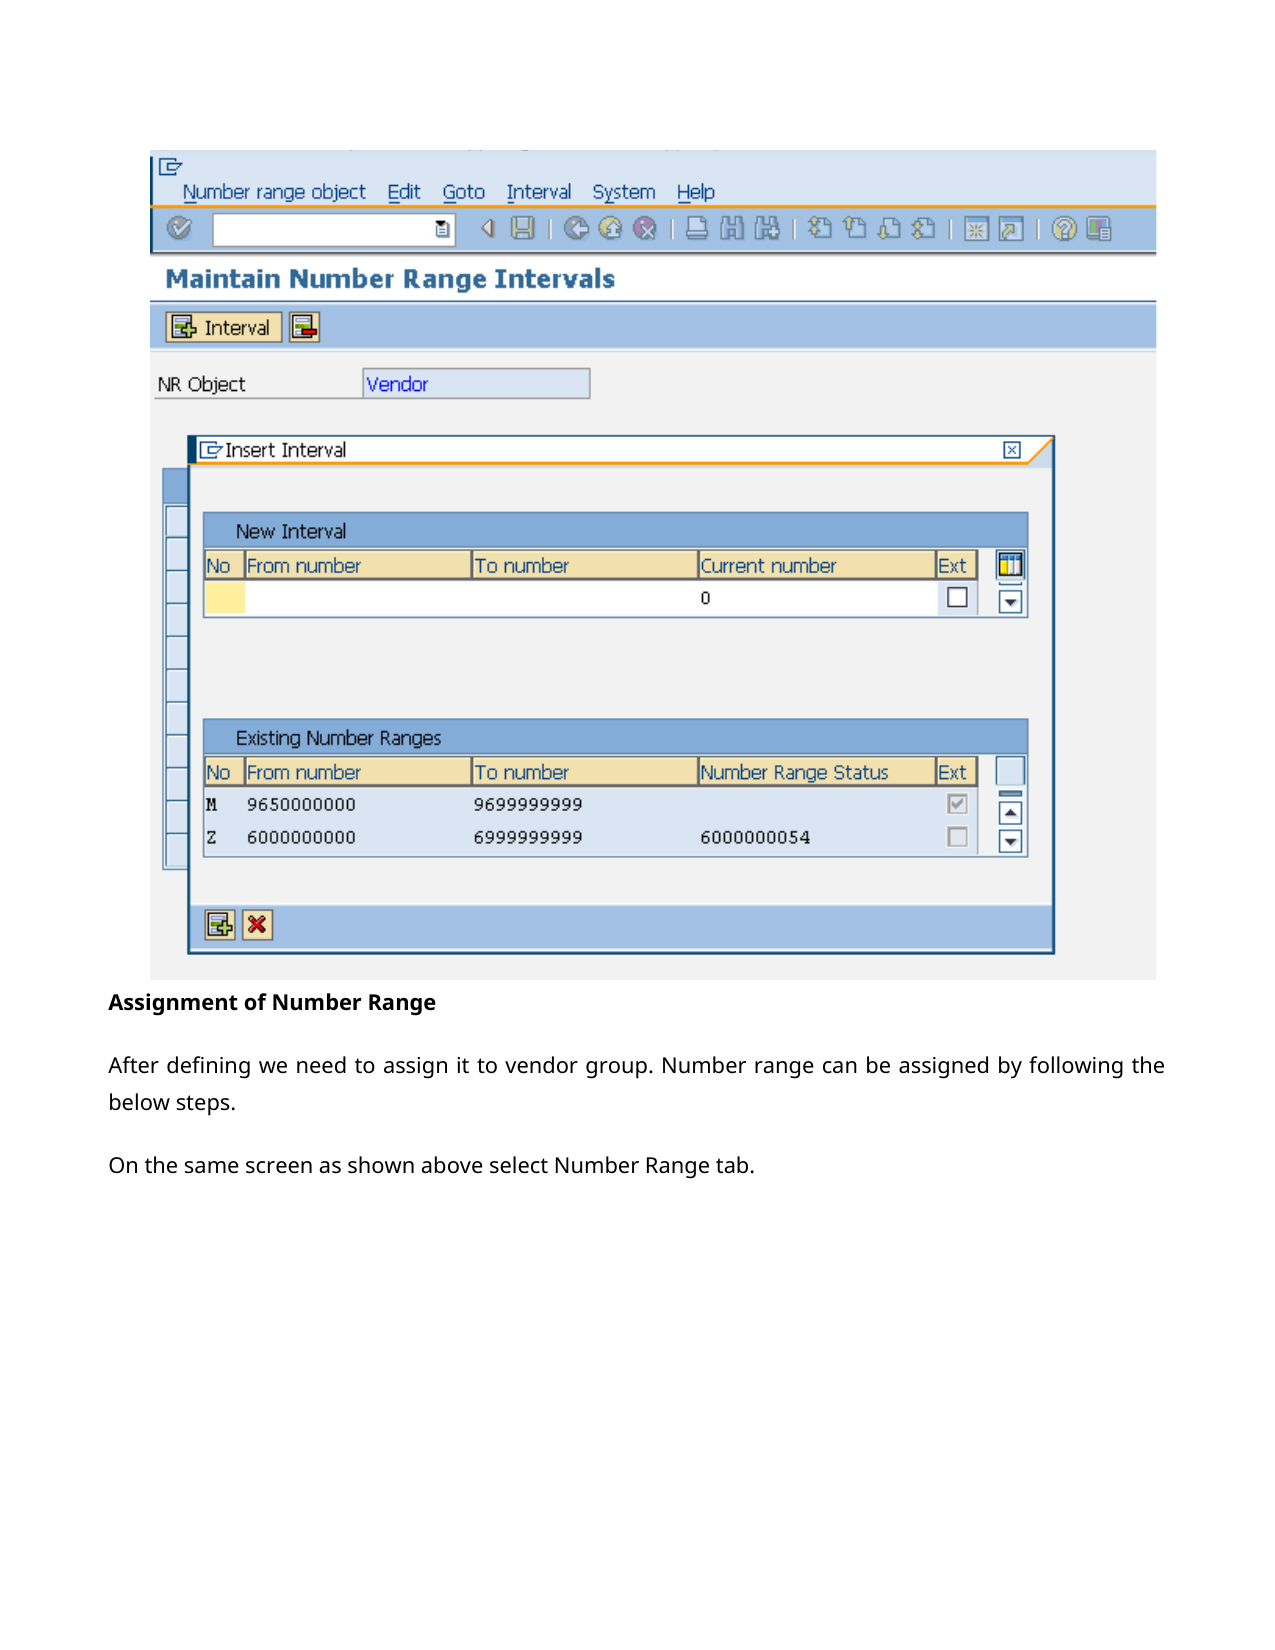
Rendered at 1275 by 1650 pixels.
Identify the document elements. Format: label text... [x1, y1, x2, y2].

text On the same screen as shown above select Number Range tab. [108, 1142, 1167, 1179]
text After defining we need to assign it to vendor group. Number range can be assigned by following the below steps. [108, 1042, 1167, 1117]
picture [150, 150, 1157, 980]
text Assignment of Number Range [108, 979, 1167, 1017]
